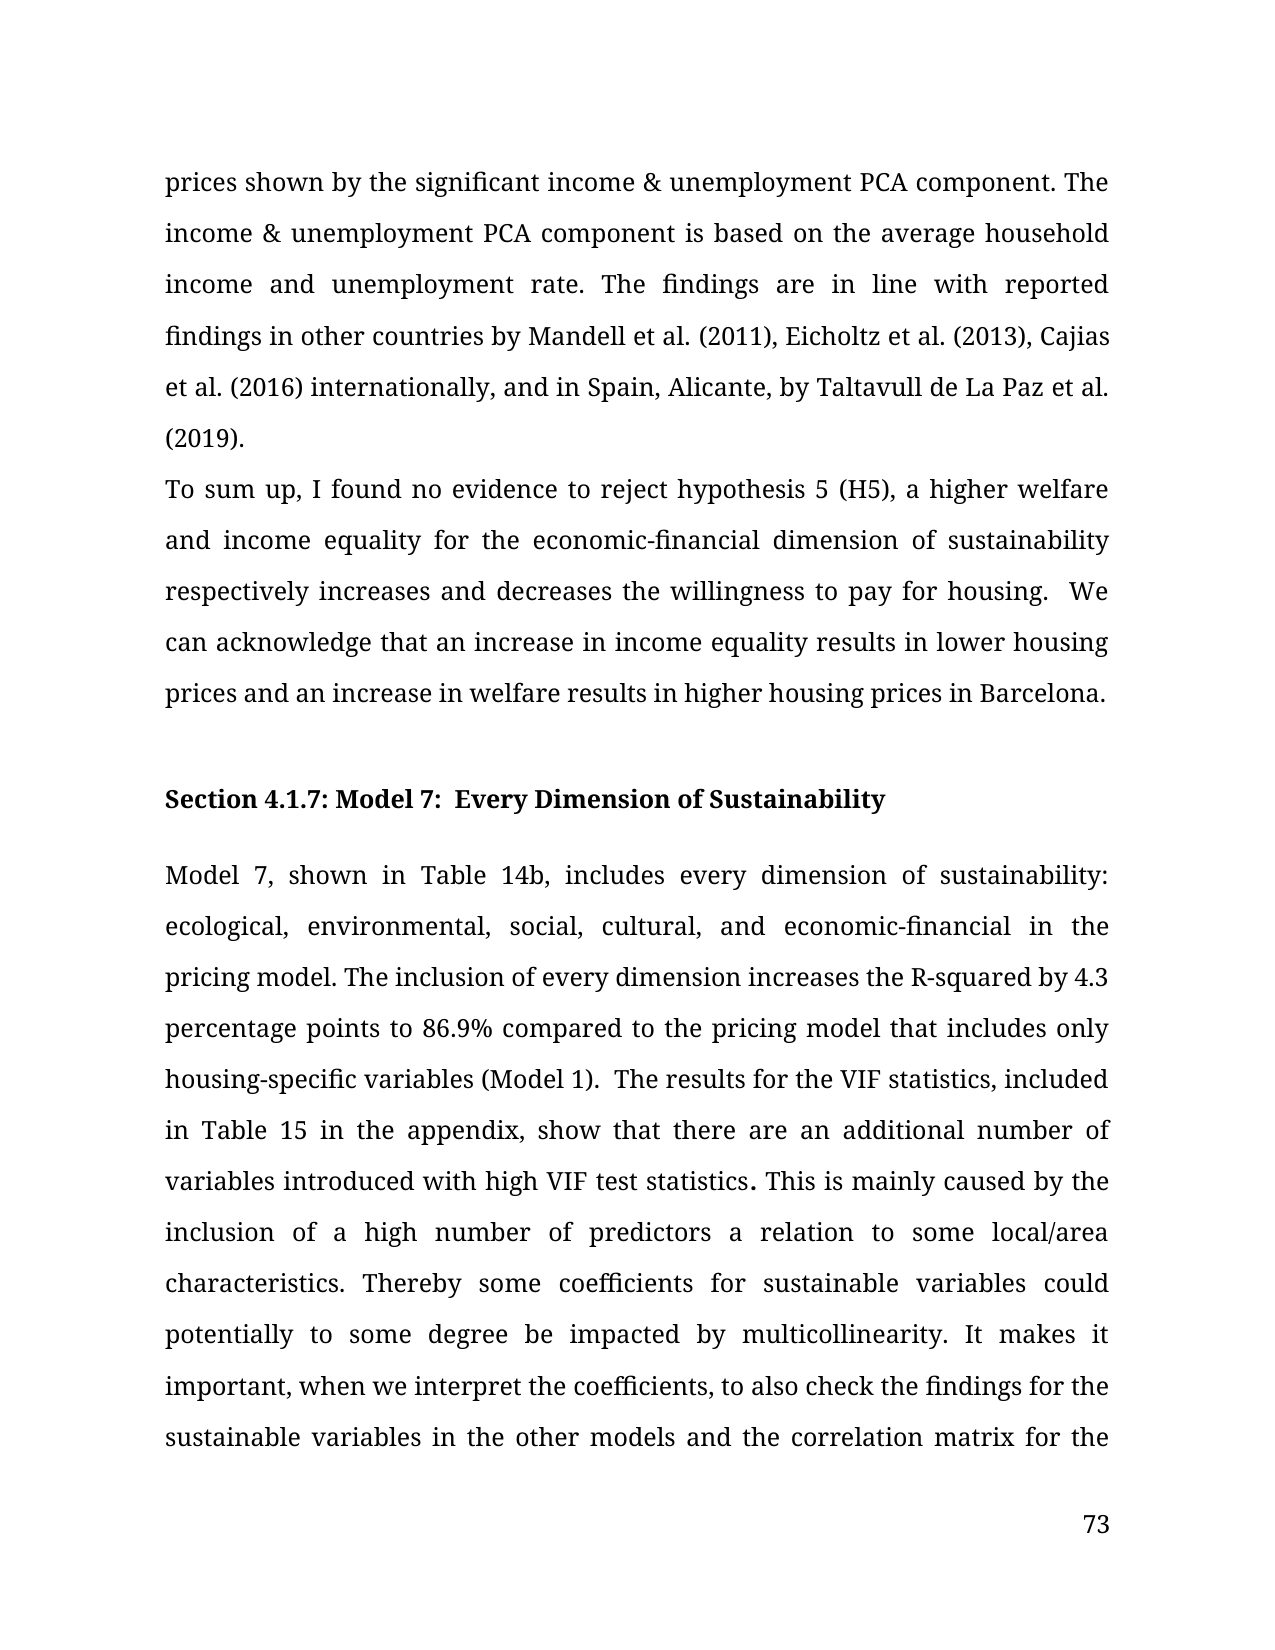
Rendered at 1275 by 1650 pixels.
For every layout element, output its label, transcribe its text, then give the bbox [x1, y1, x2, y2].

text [165, 165, 1110, 454]
text To sum up, I found no evidence to reject hypothesis 5 (H5), a higher welfare and income equality for the economic-financial dimension of sustainability respectively increases and decreases the willingness to pay for housing. We can acknowledge that an increase in income equality results in lower housing prices and an increase in welfare results in higher housing prices in Barcelona. [165, 471, 1110, 709]
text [165, 858, 1110, 1453]
subtitle Section 4.1.7: Model 7: Every Dimension of Sustainability [165, 782, 1110, 816]
